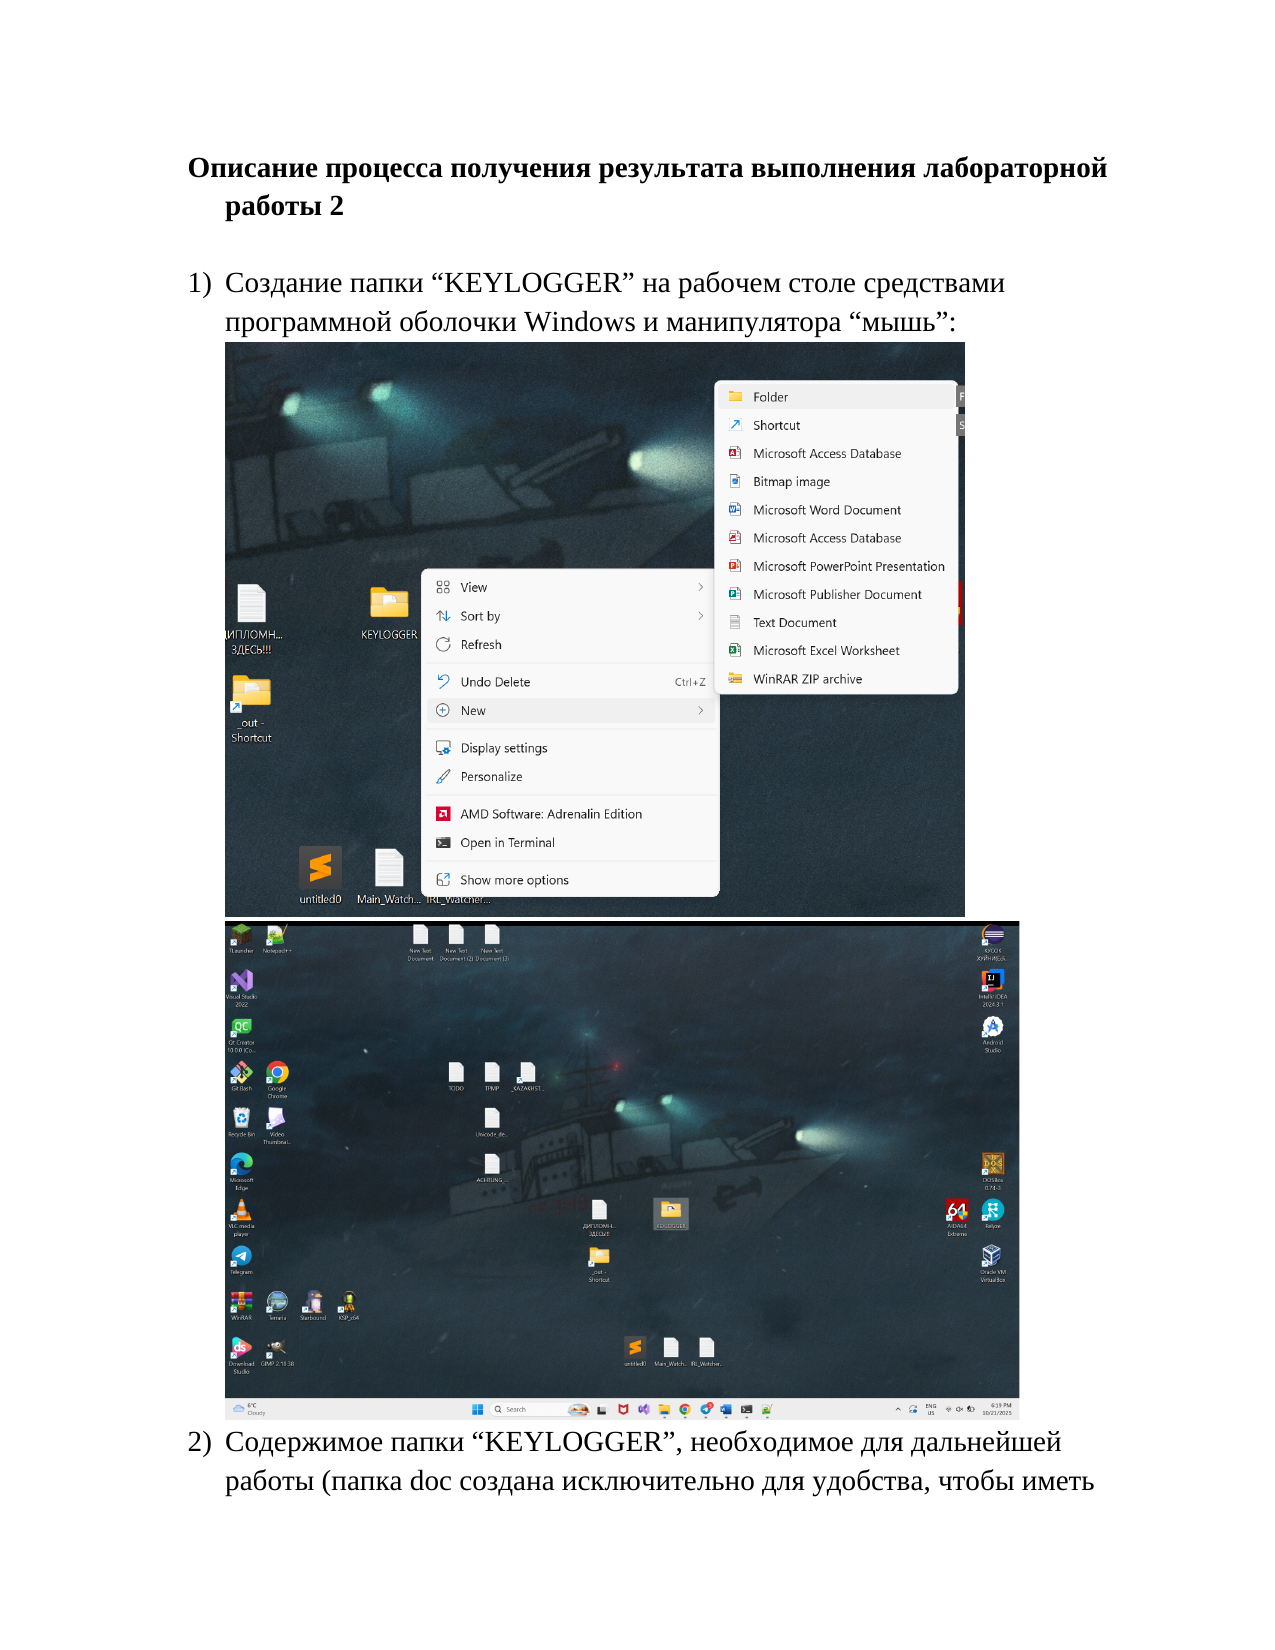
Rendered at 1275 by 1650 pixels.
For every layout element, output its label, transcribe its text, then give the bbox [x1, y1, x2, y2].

text Описание процесса получения результата выполнения лабораторной работы 2 [187, 150, 1125, 261]
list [187, 1424, 1125, 1496]
picture [225, 342, 965, 917]
picture [225, 921, 1020, 1420]
